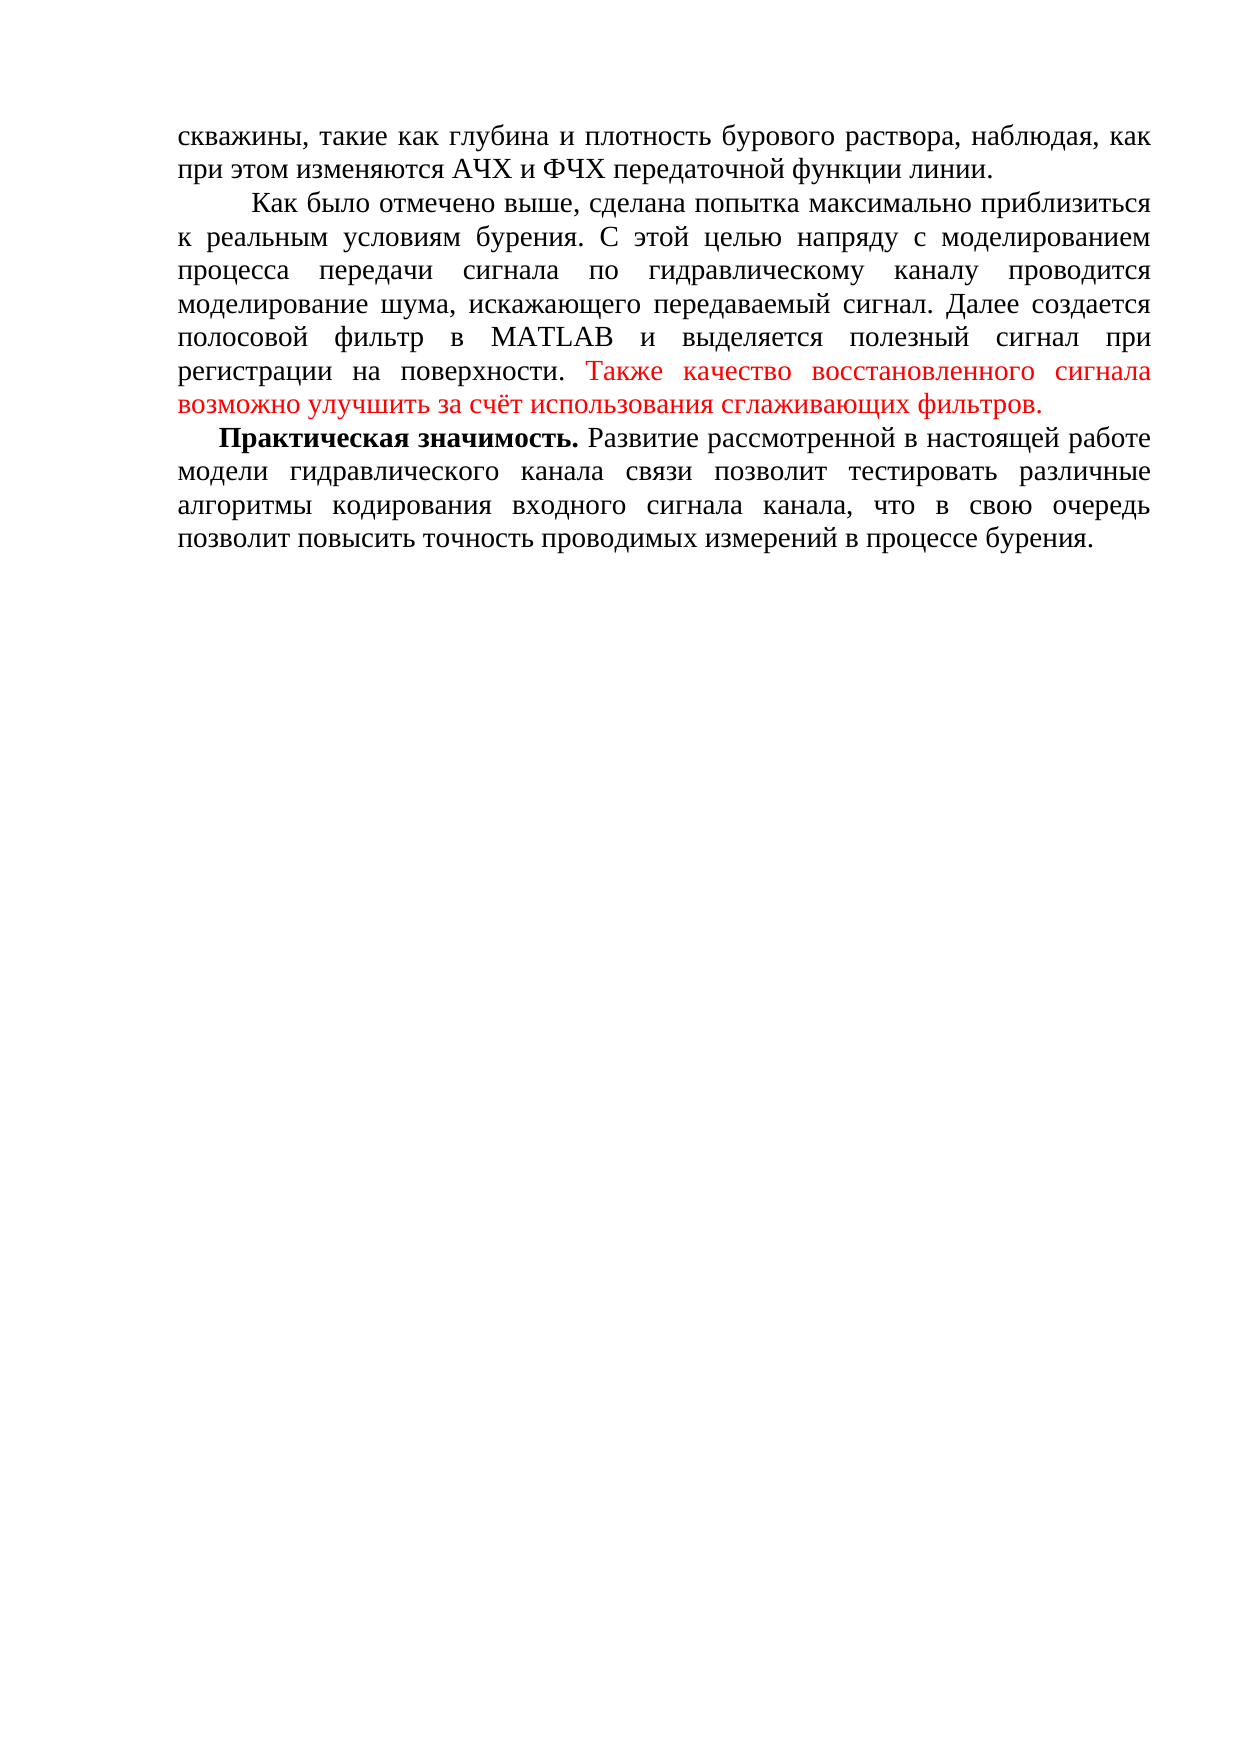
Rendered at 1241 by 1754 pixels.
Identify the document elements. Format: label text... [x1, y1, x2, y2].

text Как было отмечено выше, сделана попытка максимально приблизиться к реальным условиям бурения. С этой целью напряду с моделированием процесса передачи сигнала по гидравлическому каналу проводится моделирование шума, искажающего передаваемый сигнал. Далее создается полосовой фильтр в MATLAB и выделяется полезный сигнал при регистрации на поверхности. Также качество восстановленного сигнала возможно улучшить за счёт использования сглаживающих фильтров. [177, 185, 1152, 420]
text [177, 118, 1152, 185]
text Практическая значимость. Развитие рассмотренной в настоящей работе модели гидравлического канала связи позволит тестировать различные алгоритмы кодирования входного сигнала канала, что в свою очередь позволит повысить точность проводимых измерений в процессе бурения. [177, 420, 1152, 554]
